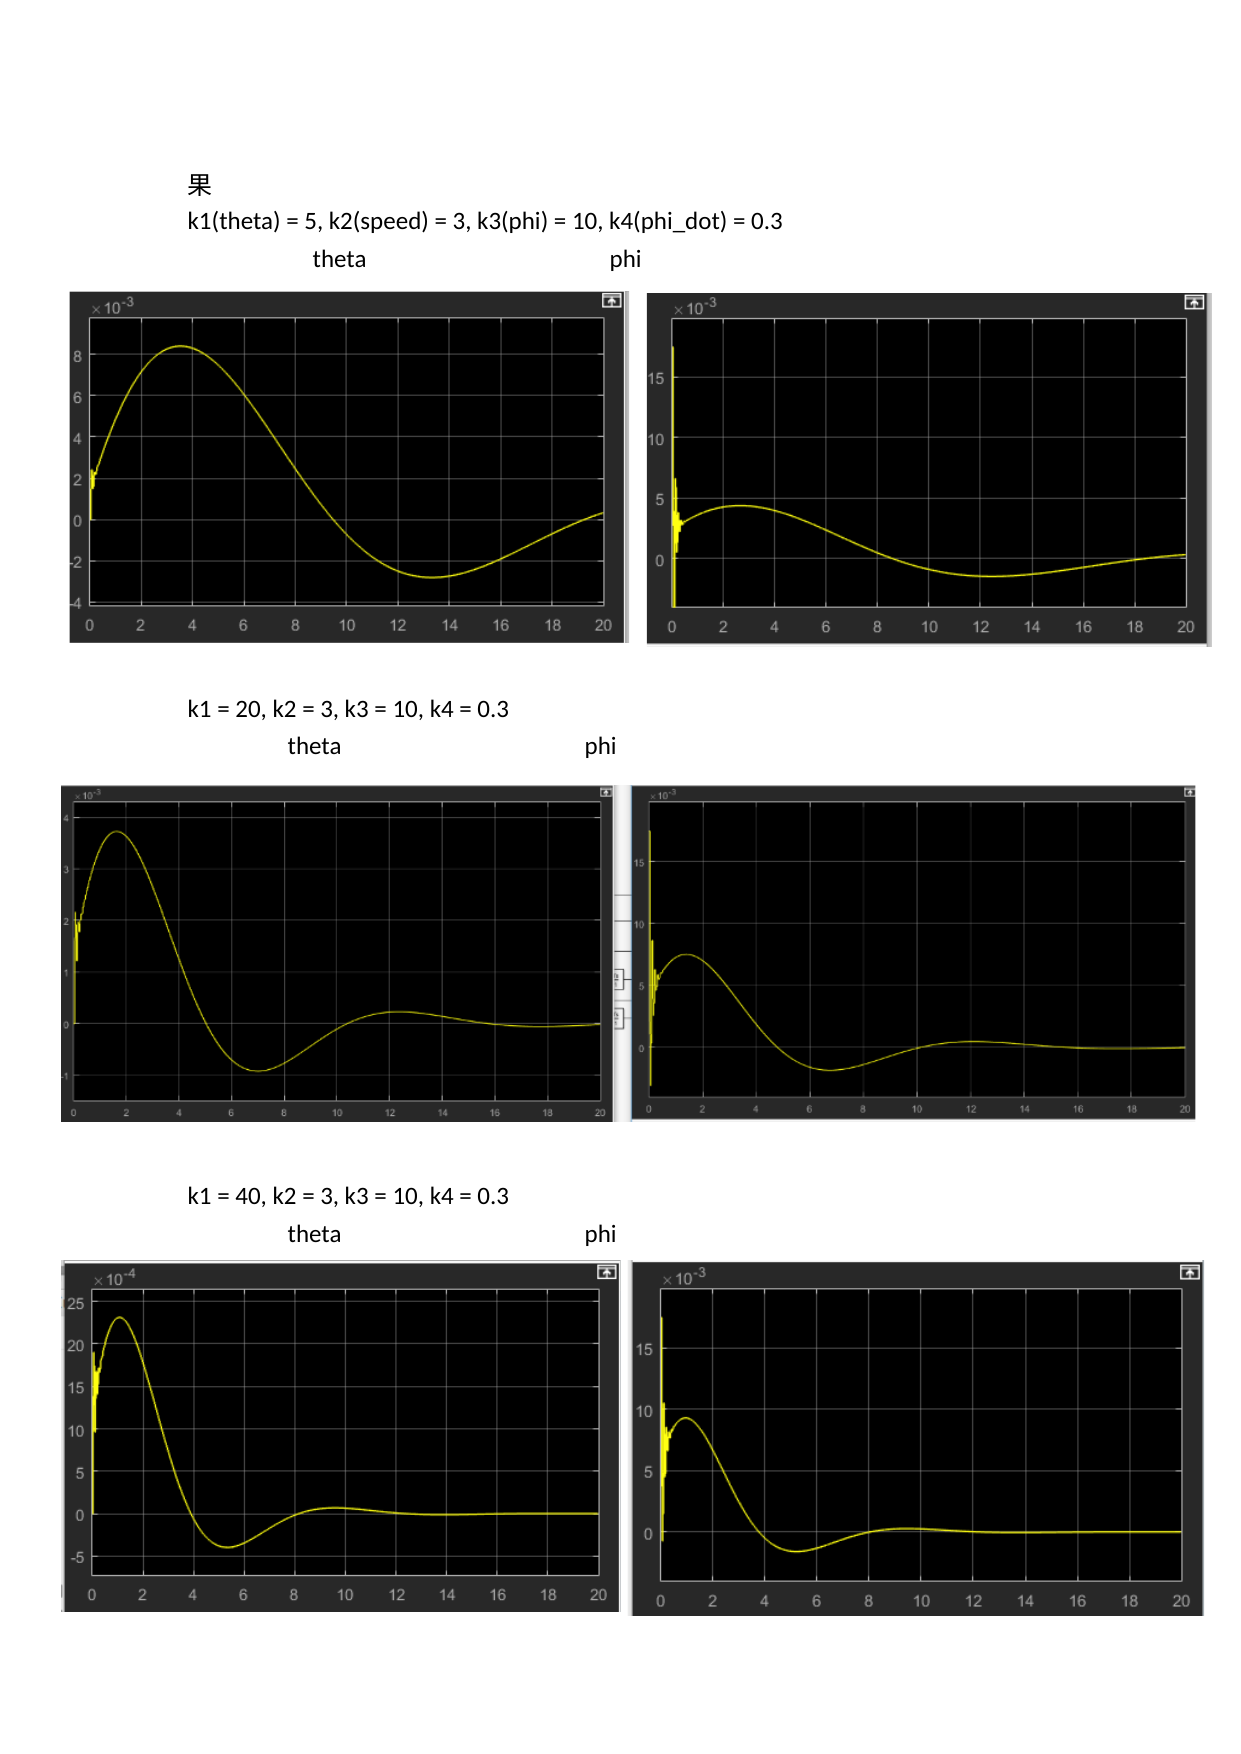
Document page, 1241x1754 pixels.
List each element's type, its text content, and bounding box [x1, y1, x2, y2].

text k1 = 20, k2 = 3, k3 = 10, k4 = 0.3 [187, 689, 1053, 727]
text k1 = 40, k2 = 3, k3 = 10, k4 = 0.3 [187, 1177, 1053, 1214]
picture [69, 291, 630, 643]
picture [61, 785, 1196, 1122]
text theta phi [187, 1214, 1053, 1252]
text k1(theta) = 5, k2(speed) = 3, k3(phi) = 10, k4(phi_dot) = 0.3 [187, 202, 1053, 239]
text 以下是我們用simulink模擬以state-feedback控制位置的系統圖以及結果 [187, 164, 1053, 202]
text theta phi [187, 239, 1053, 277]
picture [61, 1260, 621, 1612]
picture [646, 293, 1212, 647]
text theta phi [187, 727, 1053, 764]
picture [627, 1260, 1205, 1616]
